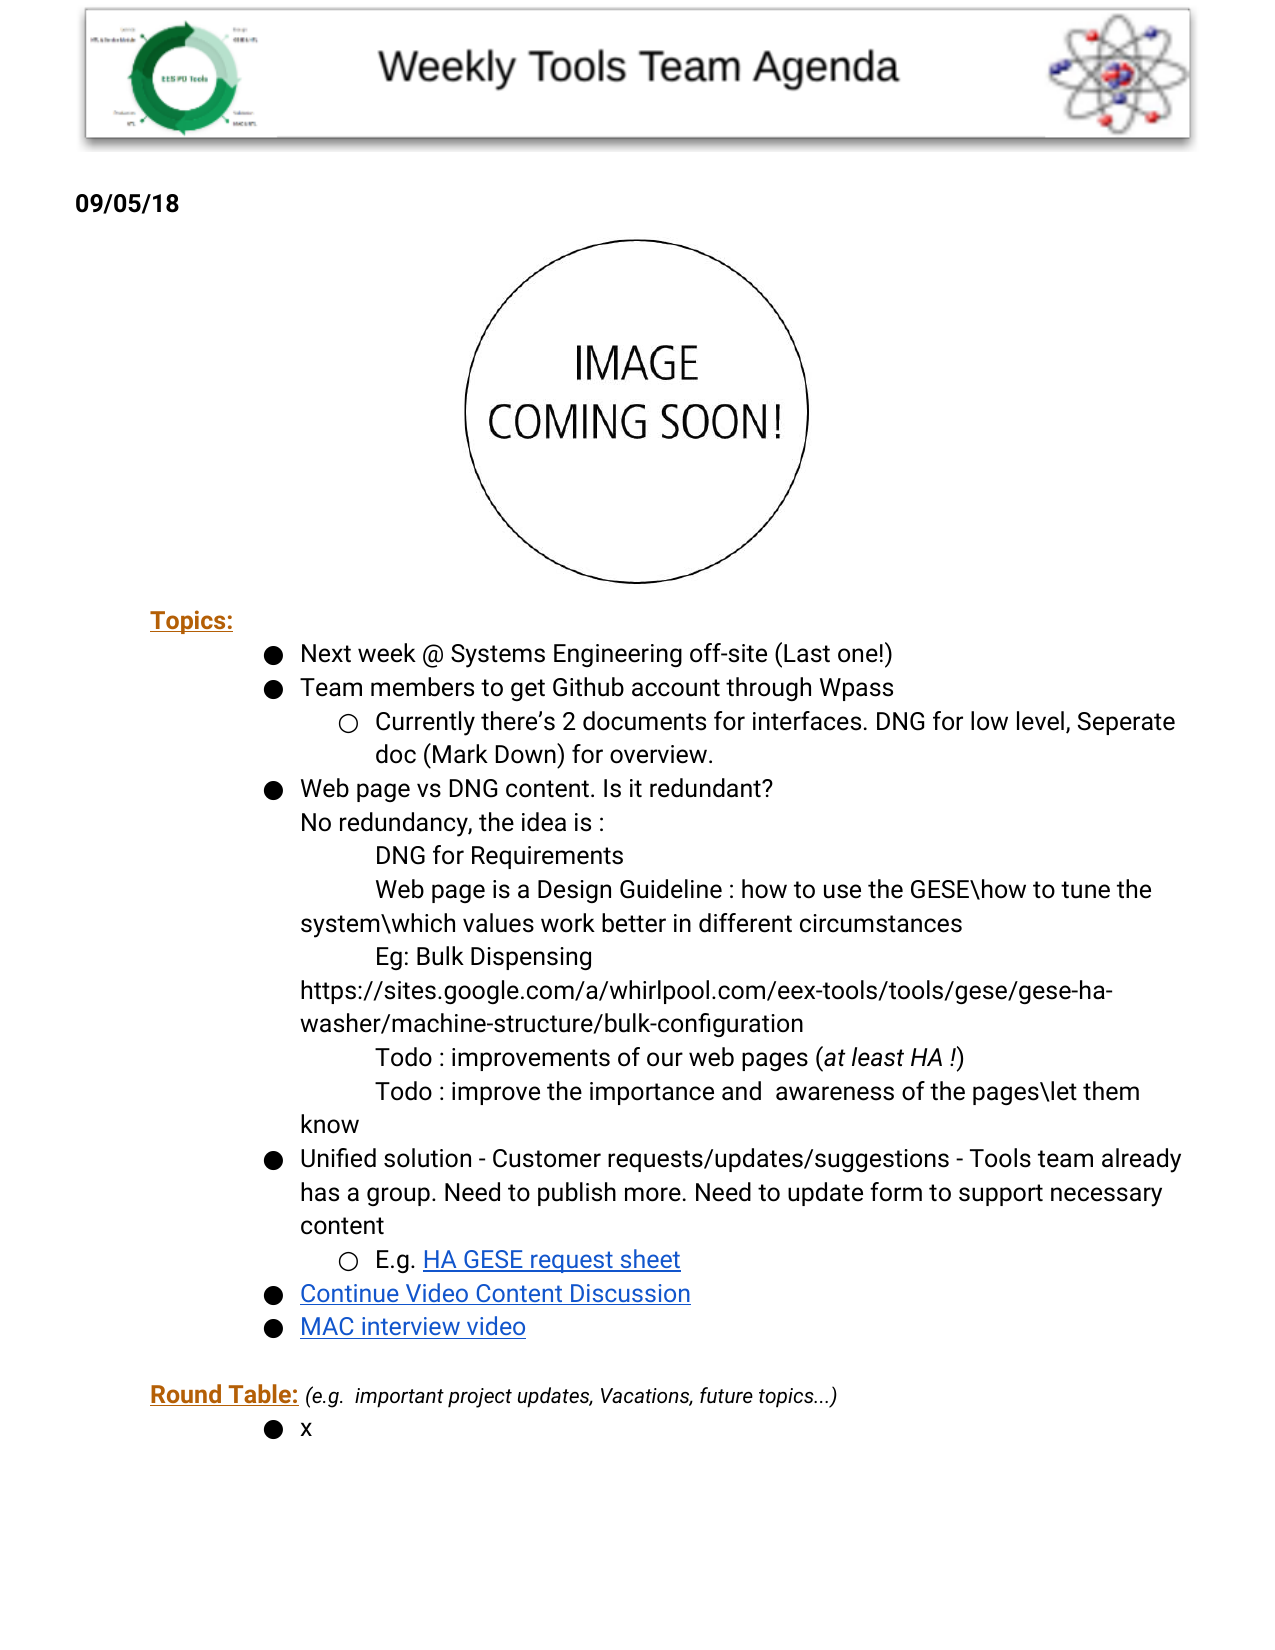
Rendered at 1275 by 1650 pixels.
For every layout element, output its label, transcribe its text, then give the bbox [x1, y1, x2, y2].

picture [75, 0, 1200, 152]
text Eg: Bulk Dispensing https://sites.google.com/a/whirlpool.com/eex-tools/tools/gese/gese-ha-washer/machine-structure/bulk-configuration [300, 942, 1200, 1039]
text Todo : improvements of our web pages (at least HA !) [300, 1043, 1200, 1073]
text DNG for Requirements [300, 841, 1200, 871]
list Next week @ Systems Engineering off-site (Last one!) [262, 639, 1200, 669]
text No redundancy, the idea is : [300, 808, 1200, 837]
picture [448, 223, 827, 602]
list MAC interview video [262, 1312, 1200, 1342]
list Currently there’s 2 documents for interfaces. DNG for low level, Seperate doc (Mark Down) for overview. [337, 707, 1200, 770]
text Web page is a Design Guideline : how to use the GESE\how to tune the system\which values work better in different circumstances [300, 875, 1200, 938]
text Round Table: (e.g. important project updates, Vacations, future topics...) [150, 1380, 1200, 1409]
text Topics: [150, 606, 1200, 635]
text Todo : improve the importance and awareness of the pages\let them know [300, 1077, 1200, 1140]
text 09/05/18 [75, 189, 1200, 219]
list x [262, 1413, 1200, 1443]
list Web page vs DNG content. Is it redundant? [262, 774, 1200, 803]
list Unified solution - Customer requests/updates/suggestions - Tools team already has a group. Need to publish more. Need to update form to support necessary content [262, 1144, 1200, 1241]
list E.g. HA GESE request sheet [337, 1245, 1200, 1274]
list Team members to get Github account through Wpass [262, 673, 1200, 702]
list Continue Video Content Discussion [262, 1279, 1200, 1308]
